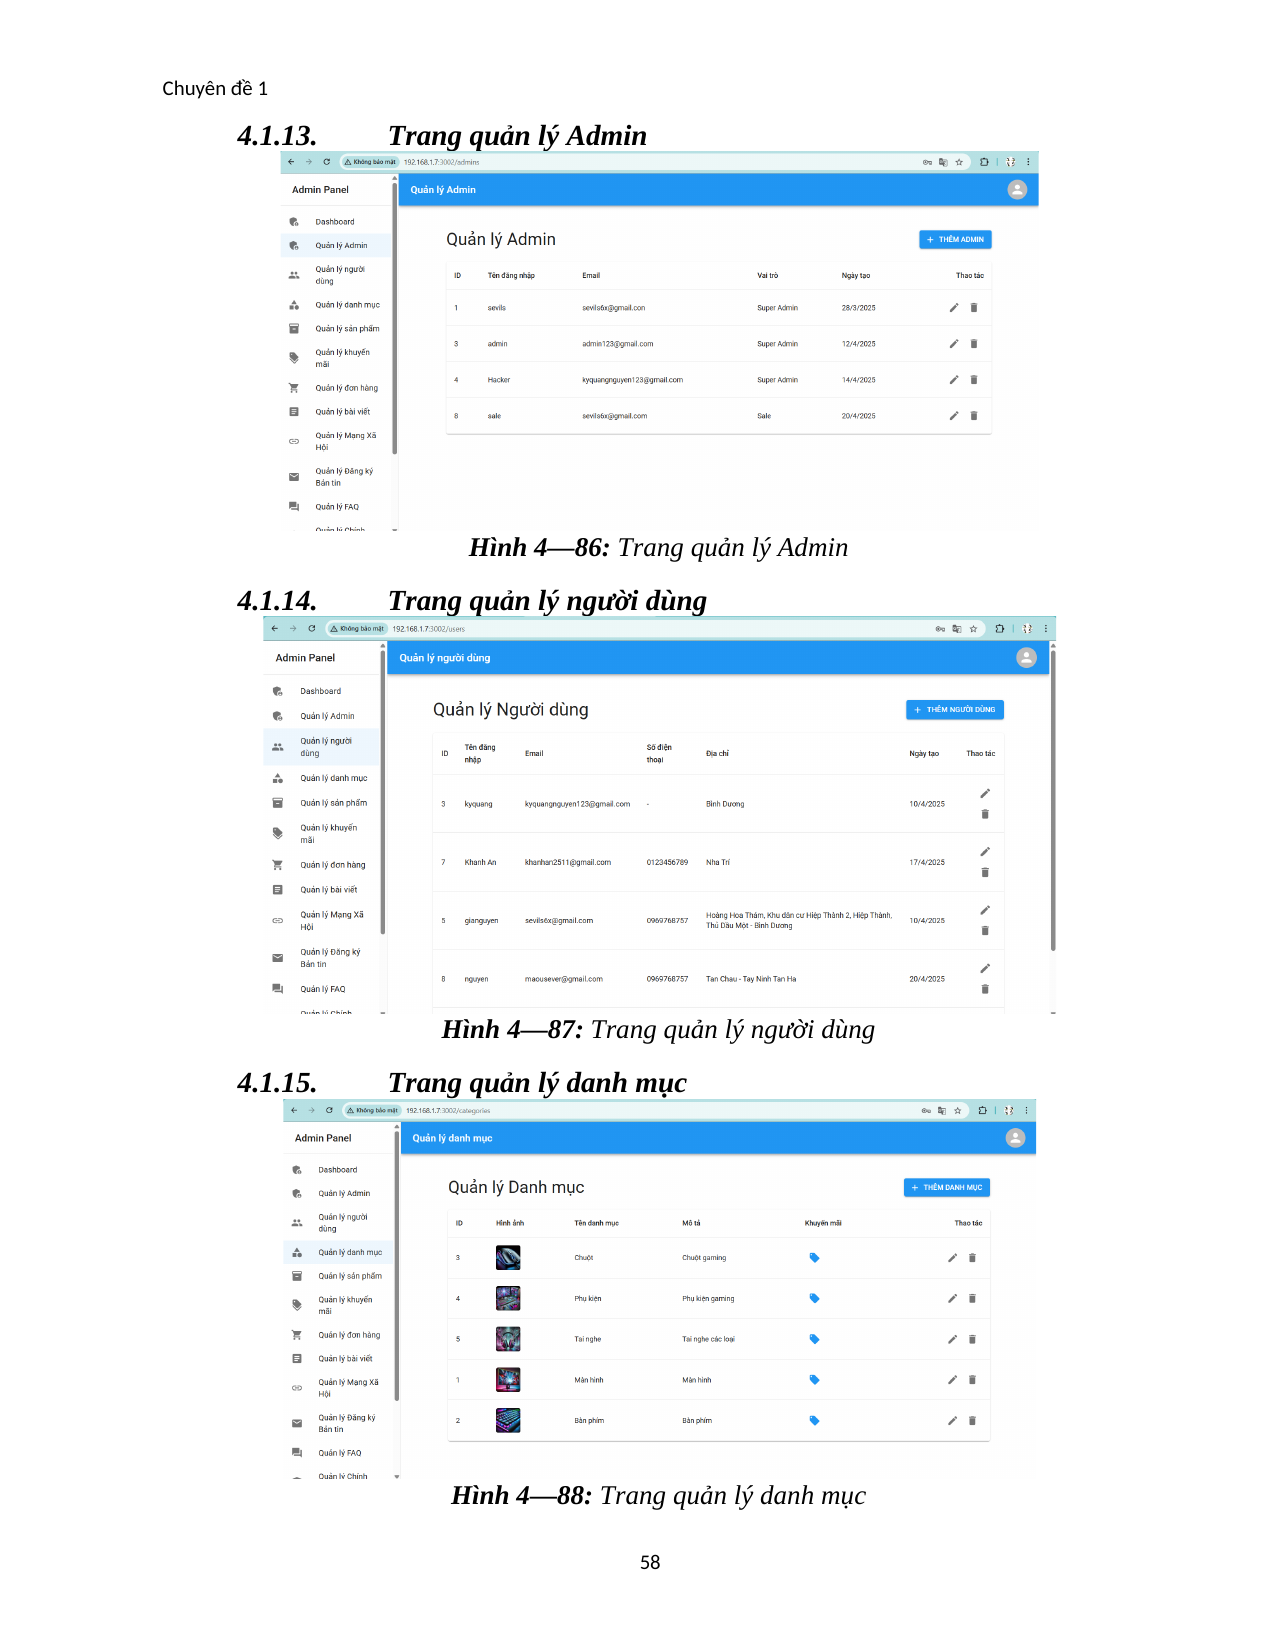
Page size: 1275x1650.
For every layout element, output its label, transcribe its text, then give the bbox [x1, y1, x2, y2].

picture [280, 151, 1039, 531]
subtitle Trang quản lý người dùng [237, 583, 1157, 616]
subtitle Trang quản lý Admin [237, 118, 1157, 152]
picture [283, 1099, 1037, 1479]
picture [263, 616, 1057, 1014]
subtitle Trang quản lý danh mục [237, 1066, 1157, 1099]
